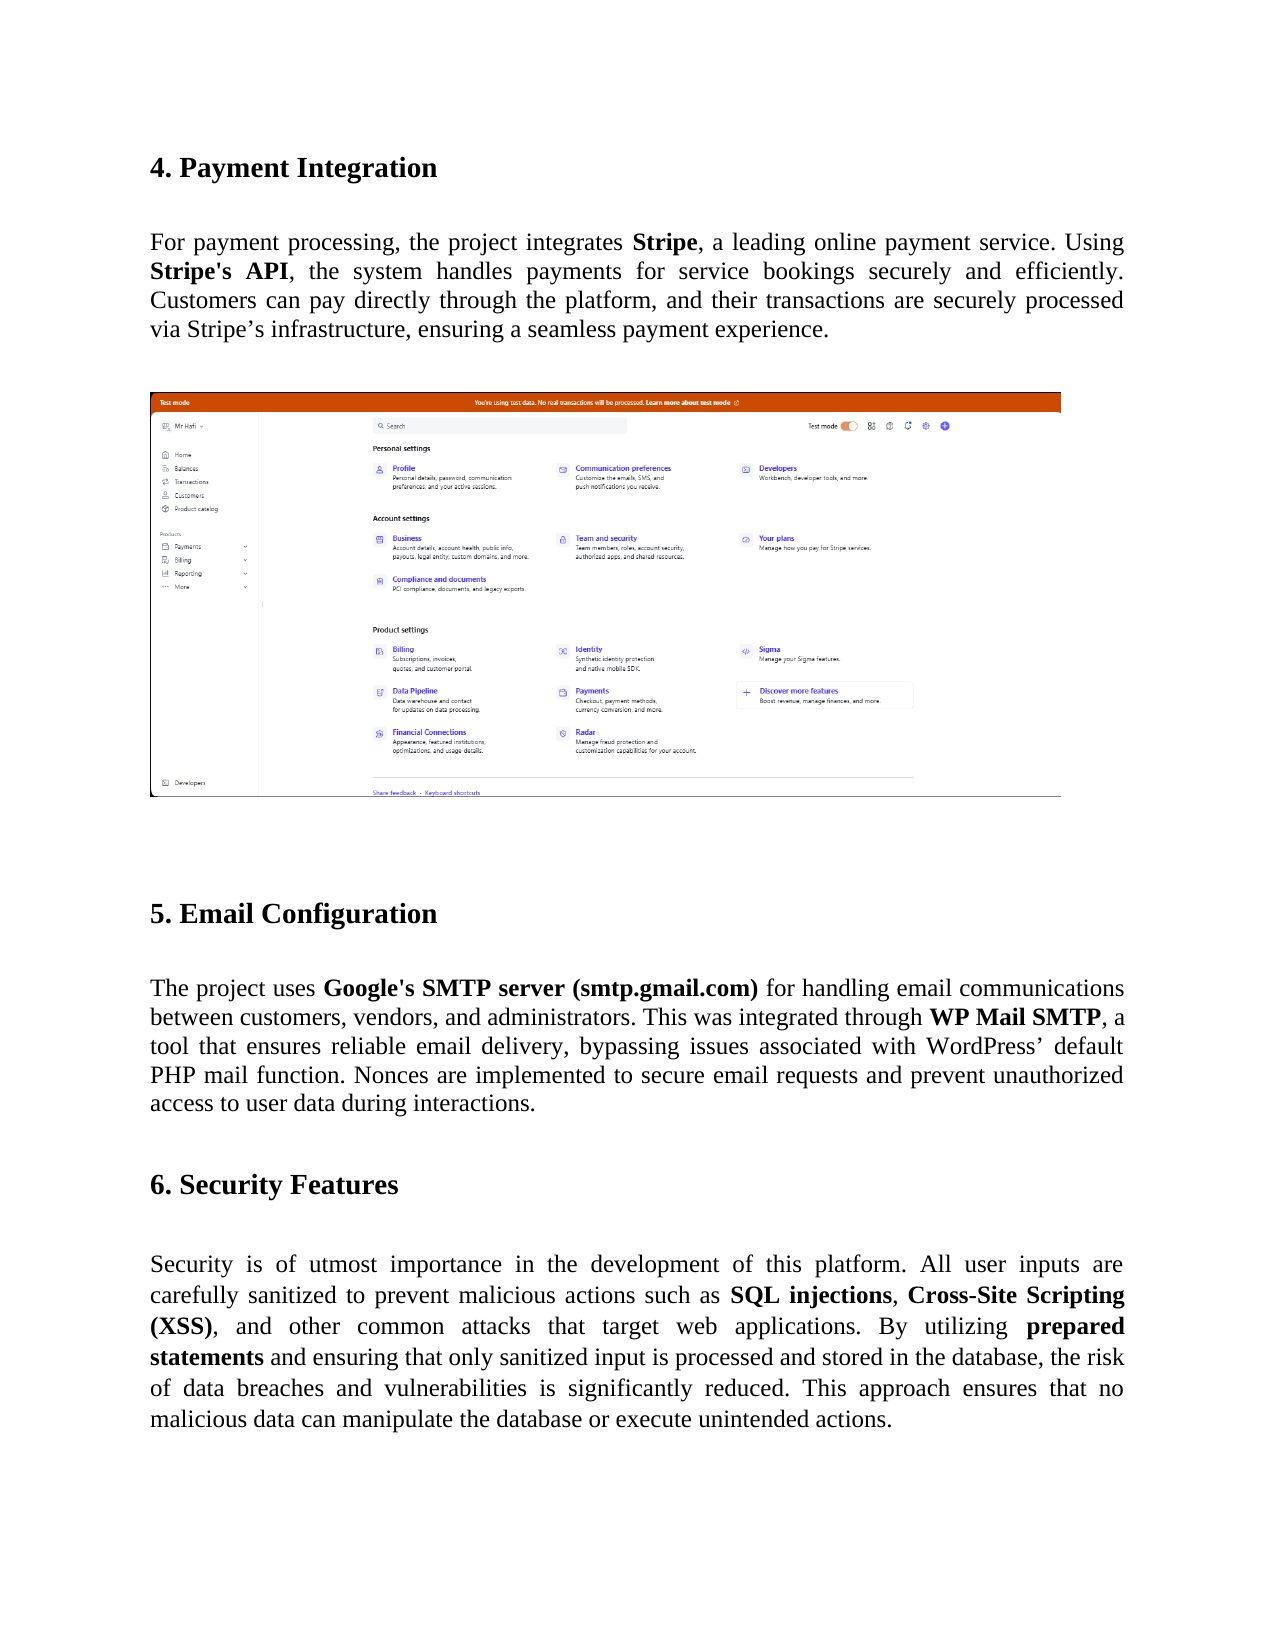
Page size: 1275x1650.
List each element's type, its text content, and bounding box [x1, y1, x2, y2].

text The project uses Google's SMTP server (smtp.gmail.com) for handling email communications between customers, vendors, and administrators. This was integrated through WP Mail SMTP, a tool that ensures reliable email delivery, bypassing issues associated with WordPress’ default PHP mail function. Nonces are implemented to secure email requests and prevent unauthorized access to user data during interactions. [150, 940, 1125, 1117]
text 6. Security Features [150, 1167, 1125, 1200]
text For payment processing, the project integrates Stripe, a leading online payment service. Using Stripe's API, the system handles payments for service bookings securely and efficiently. Customers can pay directly through the platform, and their transactions are securely processed via Stripe’s infrastructure, ensuring a seamless payment experience. [150, 194, 1125, 342]
text Security is of utmost importance in the development of this platform. All user inputs are carefully sanitized to prevent malicious actions such as SQL injections, Cross-Site Scripting (XSS), and other common attacks that target web applications. By utilizing prepared statements and ensuring that only sanitized input is processed and stored in the database, the risk of data breaches and vulnerabilities is significantly reduced. This approach ensures that no malicious data can manipulate the database or execute unintended actions. [150, 1213, 1125, 1433]
text 5. Email Configuration [150, 896, 1125, 929]
text 4. Payment Integration [150, 150, 1125, 183]
picture [150, 392, 1061, 797]
